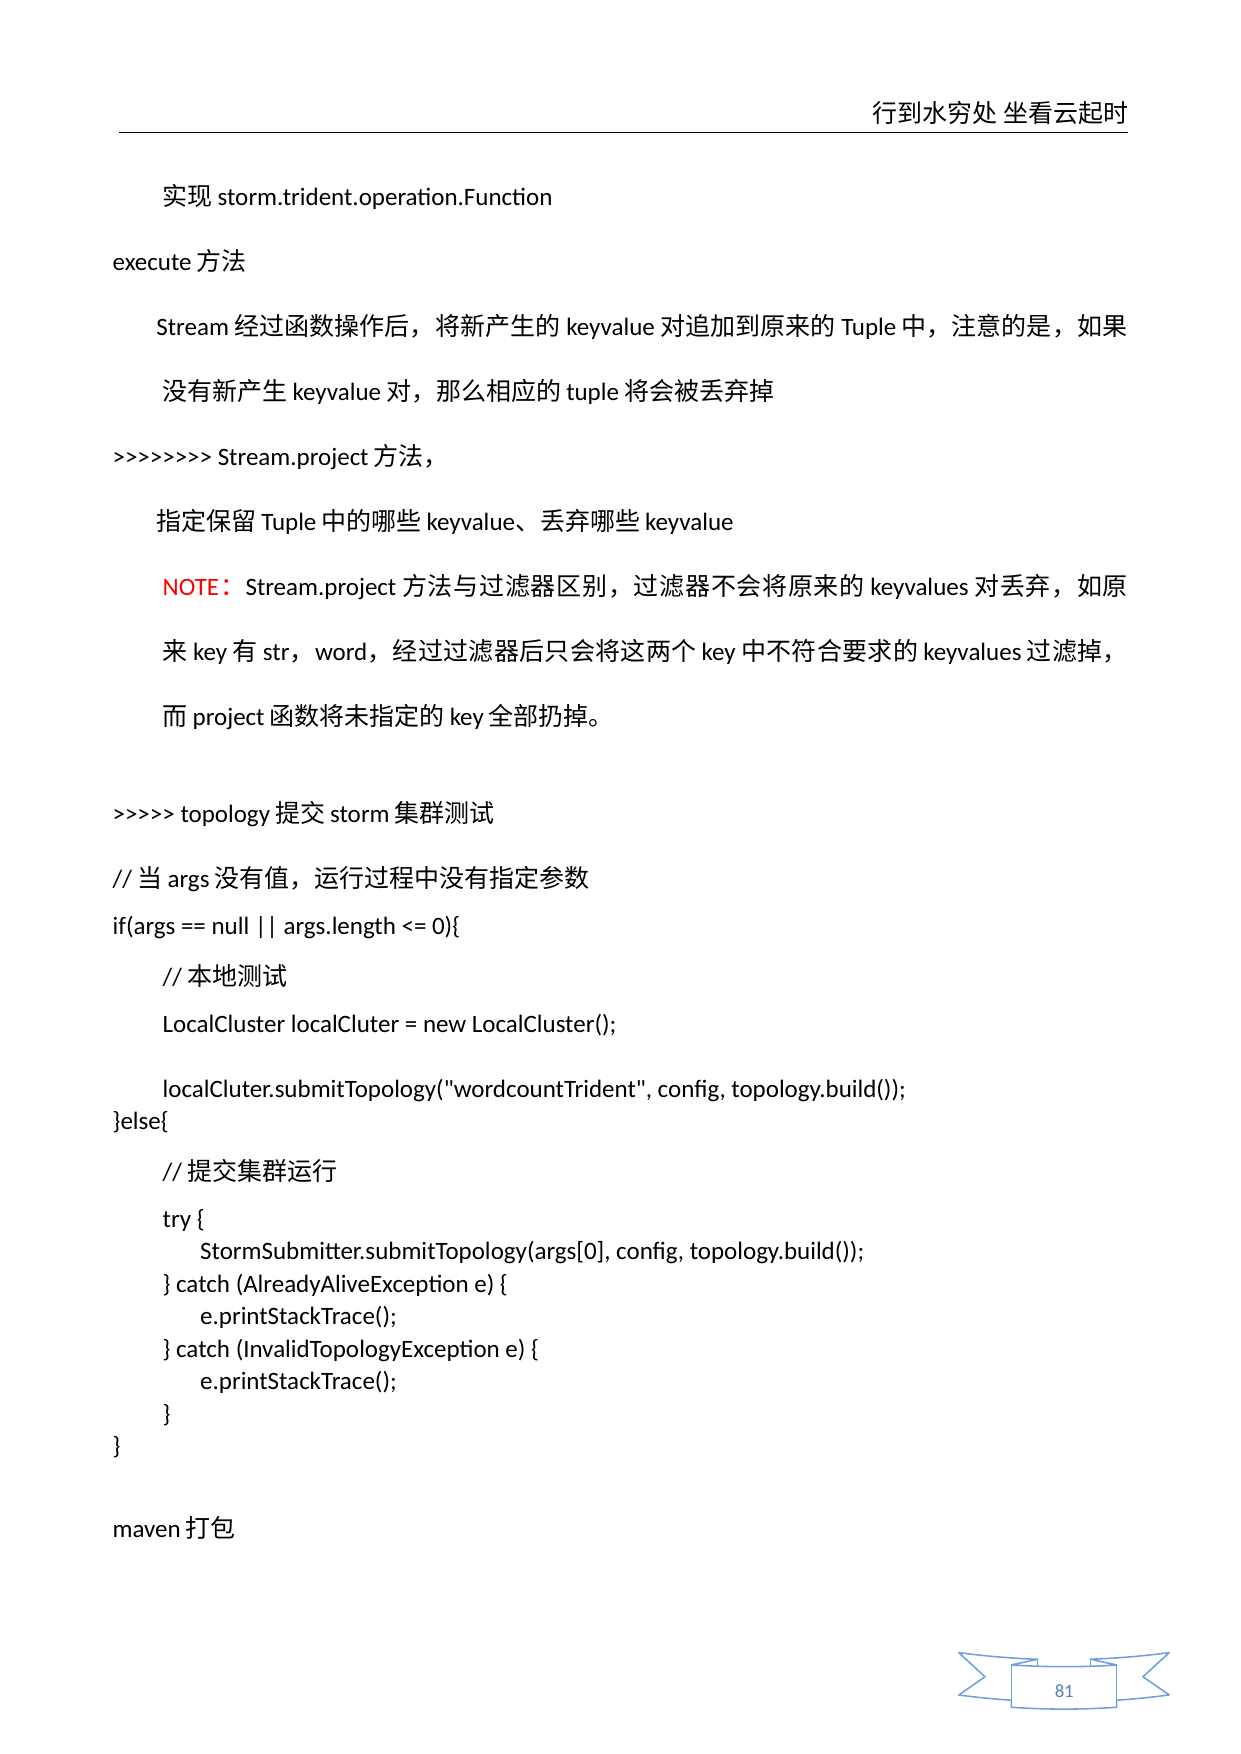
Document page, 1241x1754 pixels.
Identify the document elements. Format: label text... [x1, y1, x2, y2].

text // 当args没有值，运行过程中没有指定参数 [112, 844, 1128, 909]
text localCluter.submitTopology("wordcountTrident", config, topology.build()); [112, 1072, 1128, 1104]
text LocalCluster localCluter = new LocalCluster(); [112, 1007, 1128, 1039]
text >>>>>>>> Stream.project方法， [112, 422, 1128, 487]
text // 本地测试 [112, 942, 1128, 1007]
text StormSubmitter.submitTopology(args[0], config, topology.build()); [112, 1234, 1128, 1267]
text >>>>> topology提交storm集群测试 [112, 779, 1128, 844]
text maven打包 [112, 1494, 1128, 1559]
text } catch (InvalidTopologyException e) { [112, 1332, 1128, 1364]
text } catch (AlreadyAliveException e) { [112, 1267, 1128, 1299]
text Stream经过函数操作后，将新产生的keyvalue对追加到原来的Tuple中，注意的是，如果没有新产生keyvalue对，那么相应的tuple将会被丢弃掉 [156, 292, 1128, 422]
text } [112, 1429, 1128, 1462]
text NOTE：Stream.project方法与过滤器区别，过滤器不会将原来的keyvalues对丢弃，如原来key有str，word，经过过滤器后只会将这两个key中不符合要求的keyvalues过滤掉，而project函数将未指定的key全部扔掉。 [112, 552, 1128, 747]
text } [112, 1397, 1128, 1429]
text // 提交集群运行 [112, 1137, 1128, 1202]
text e.printStackTrace(); [112, 1364, 1128, 1397]
text try { [112, 1202, 1128, 1234]
text 实现storm.trident.operation.Function [112, 162, 1128, 227]
text execute方法 [112, 227, 1128, 292]
text 指定保留Tuple中的哪些keyvalue、丢弃哪些keyvalue [156, 487, 1128, 552]
text }else{ [112, 1104, 1128, 1137]
text e.printStackTrace(); [112, 1299, 1128, 1332]
text if(args == null || args.length <= 0){ [112, 909, 1128, 942]
